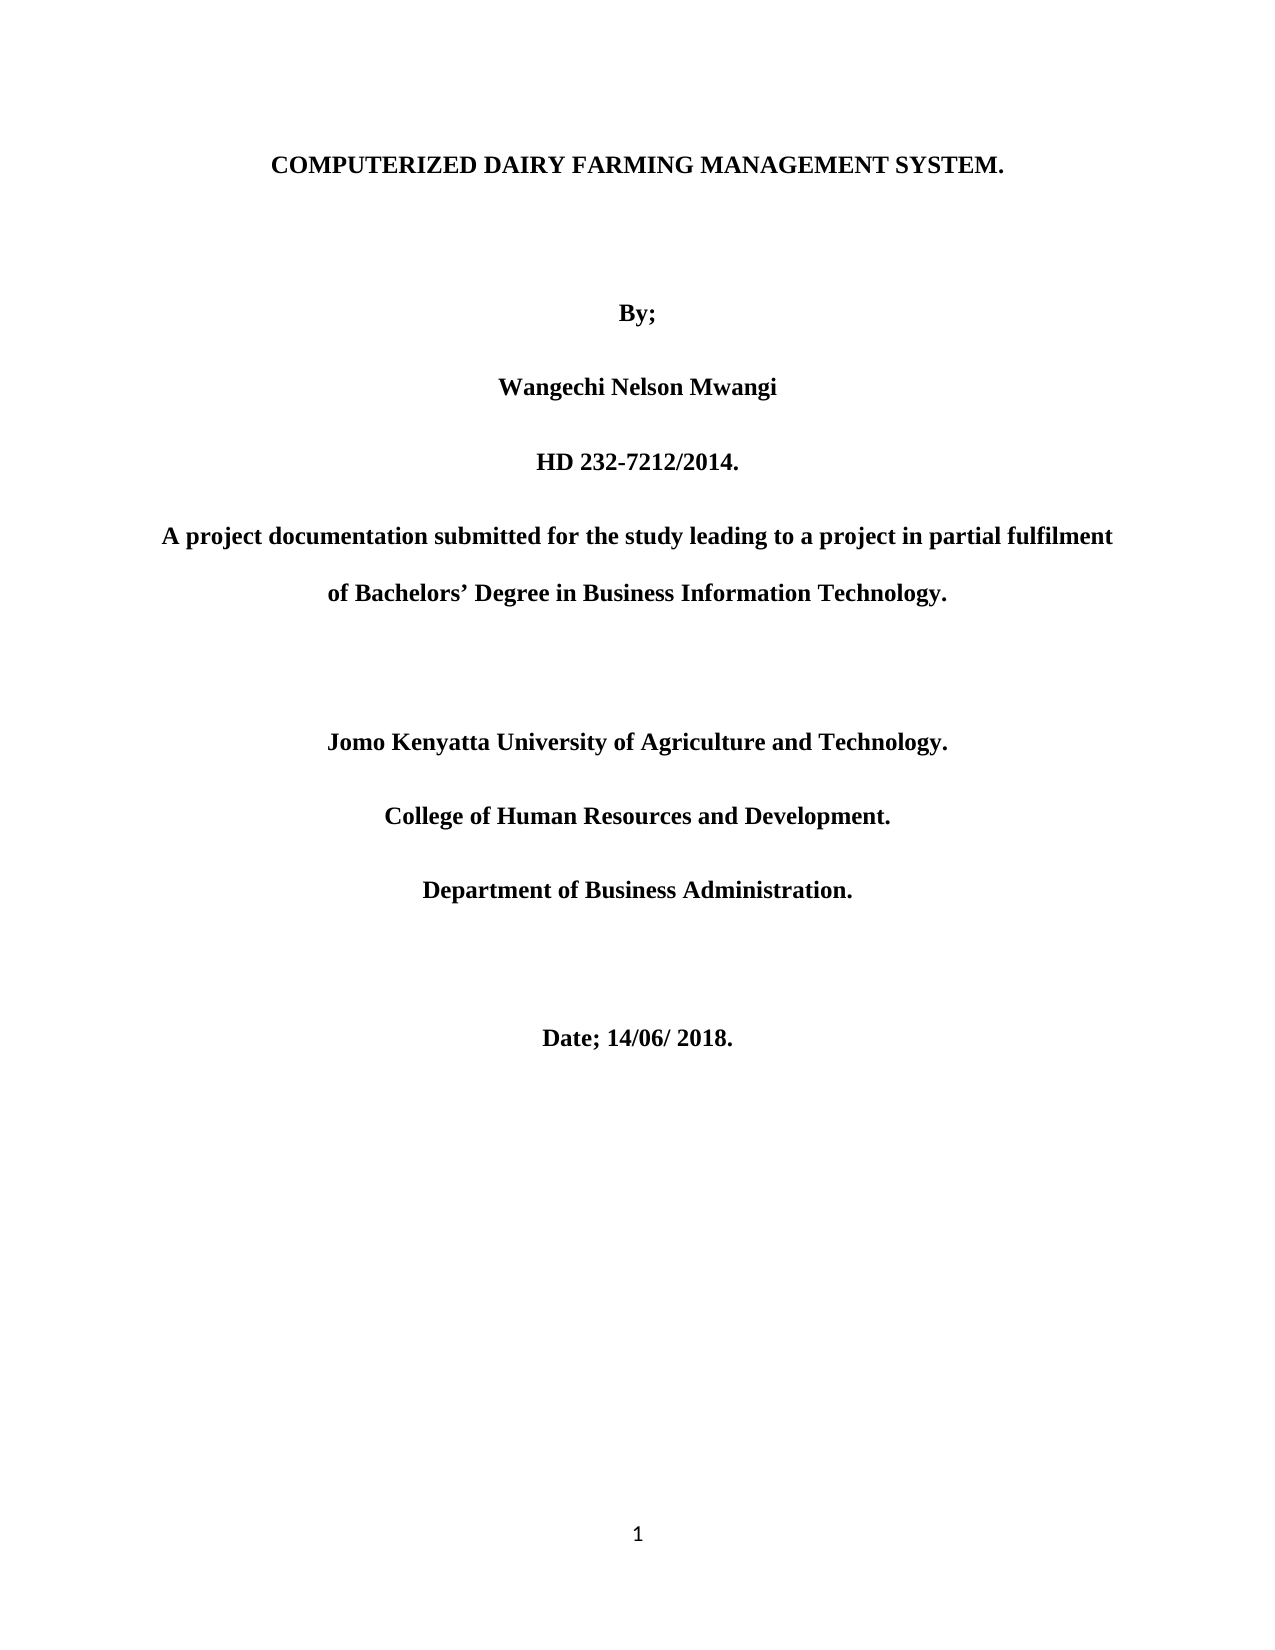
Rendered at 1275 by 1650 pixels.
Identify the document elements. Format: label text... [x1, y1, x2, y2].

text COMPUTERIZED DAIRY FARMING MANAGEMENT SYSTEM. [150, 150, 1125, 179]
text Department of Business Administration. [150, 875, 1125, 904]
text Date; 14/06/ 2018. [150, 1023, 1125, 1052]
text Wangechi Nelson Mwangi [150, 372, 1125, 401]
text HD 232-7212/2014. [150, 447, 1125, 475]
text A project documentation submitted for the study leading to a project in partial fulfilment of Bachelors’ Degree in Business Information Technology. [150, 521, 1125, 607]
text By; [150, 298, 1125, 327]
text College of Human Resources and Development. [150, 801, 1125, 829]
text Jomo Kenyatta University of Agriculture and Technology. [150, 727, 1125, 755]
